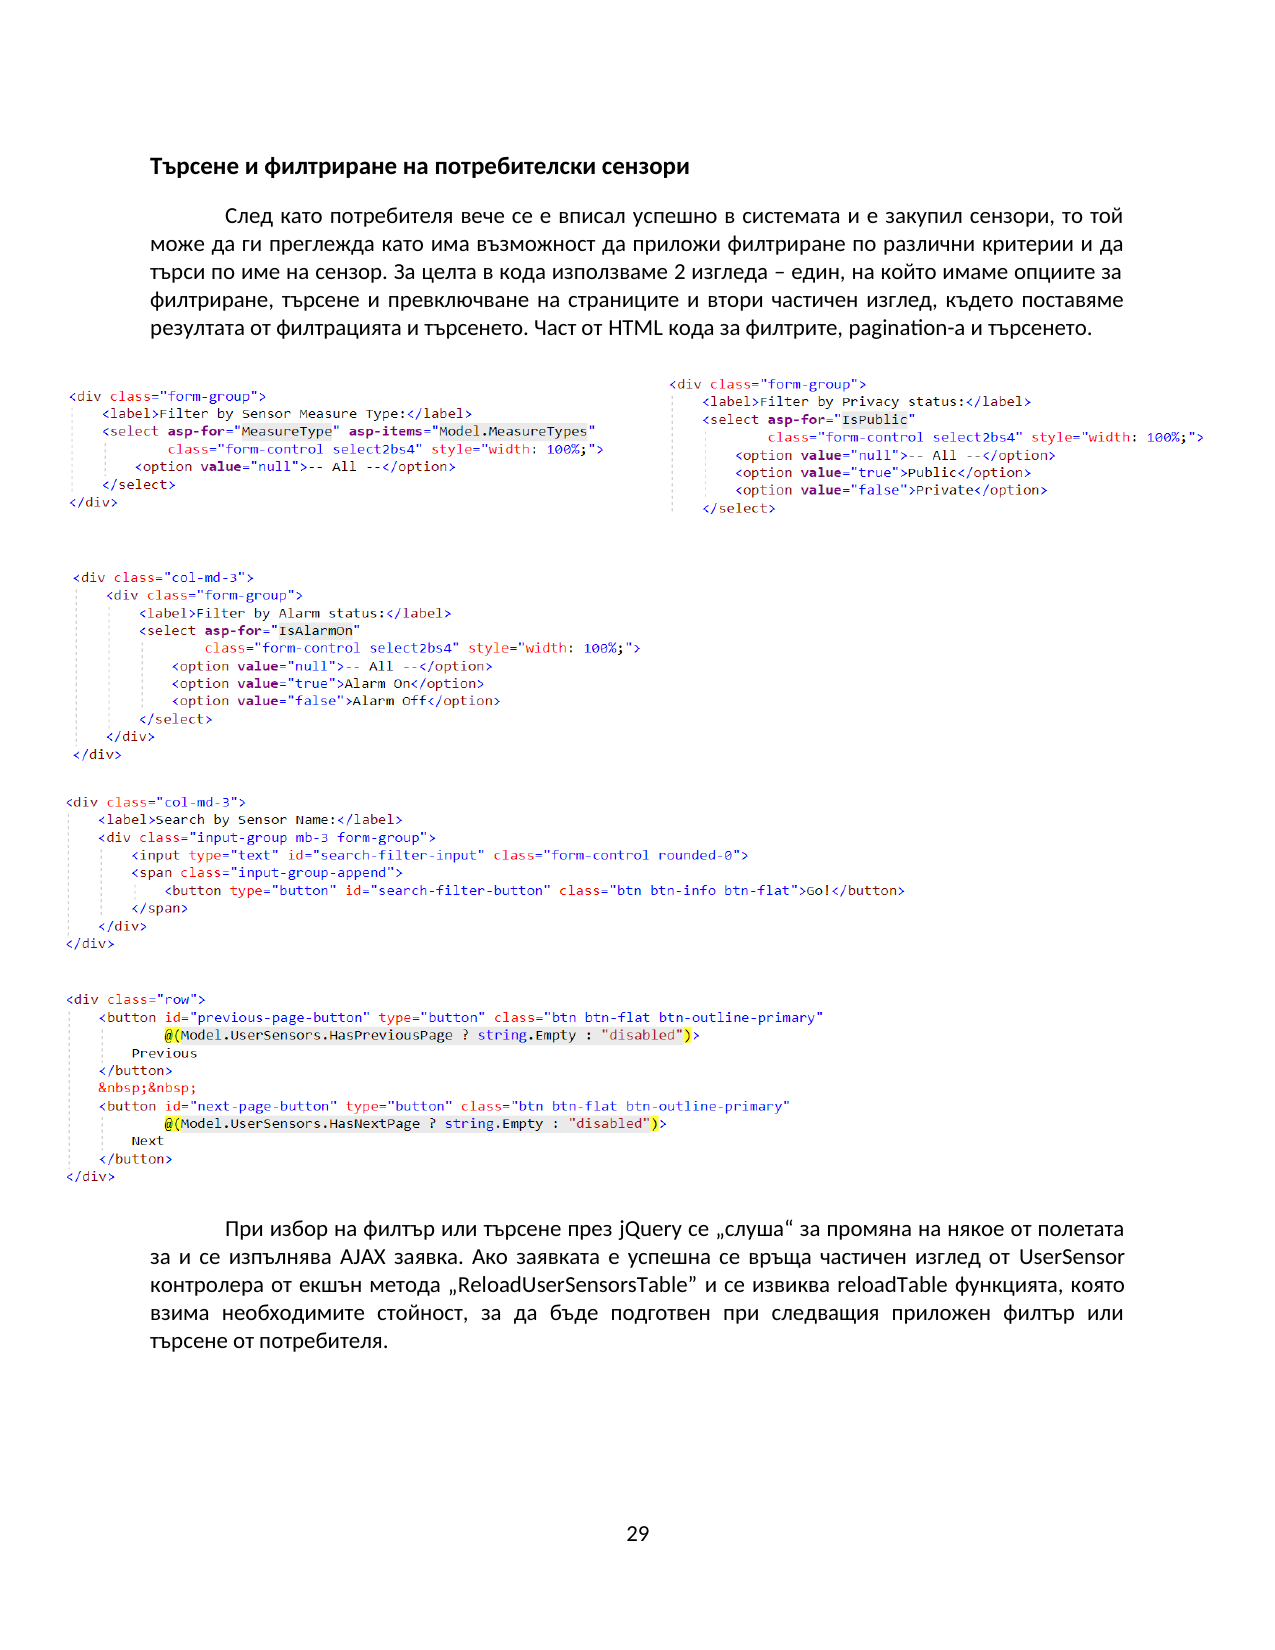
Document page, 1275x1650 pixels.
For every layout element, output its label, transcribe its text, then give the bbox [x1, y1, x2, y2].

text След като потребителя вече се е вписал успешно в системата и е закупил сензори, то той може да ги преглежда като има възможност да приложи филтриране по различни критерии и да търси по име на сензор. За целта в кода използваме 2 изгледа – един, на който имаме опциите за филтриране, търсене и превключване на страниците и втори частичен изглед, където поставяме резултата от филтрацията и търсенето. Част от HTML кода за филтрите, pagination-а и търсенето. [150, 201, 1125, 341]
picture [47, 365, 1244, 1194]
text Търсене и филтриране на потребителски сензори [150, 150, 1125, 181]
text При избор на филтър или търсене през jQuery се „слуша“ за промяна на някое от полетата за и се изпълнява AJAX заявка. Ако заявката е успешна се връща частичен изглед от UserSensor контролера от екшън метода „ReloadUserSensorsTable” и се извиква reloadTable функцията, която взима необходимите стойност, за да бъде подготвен при следващия приложен филтър или търсене от потребителя. [150, 1194, 1125, 1354]
